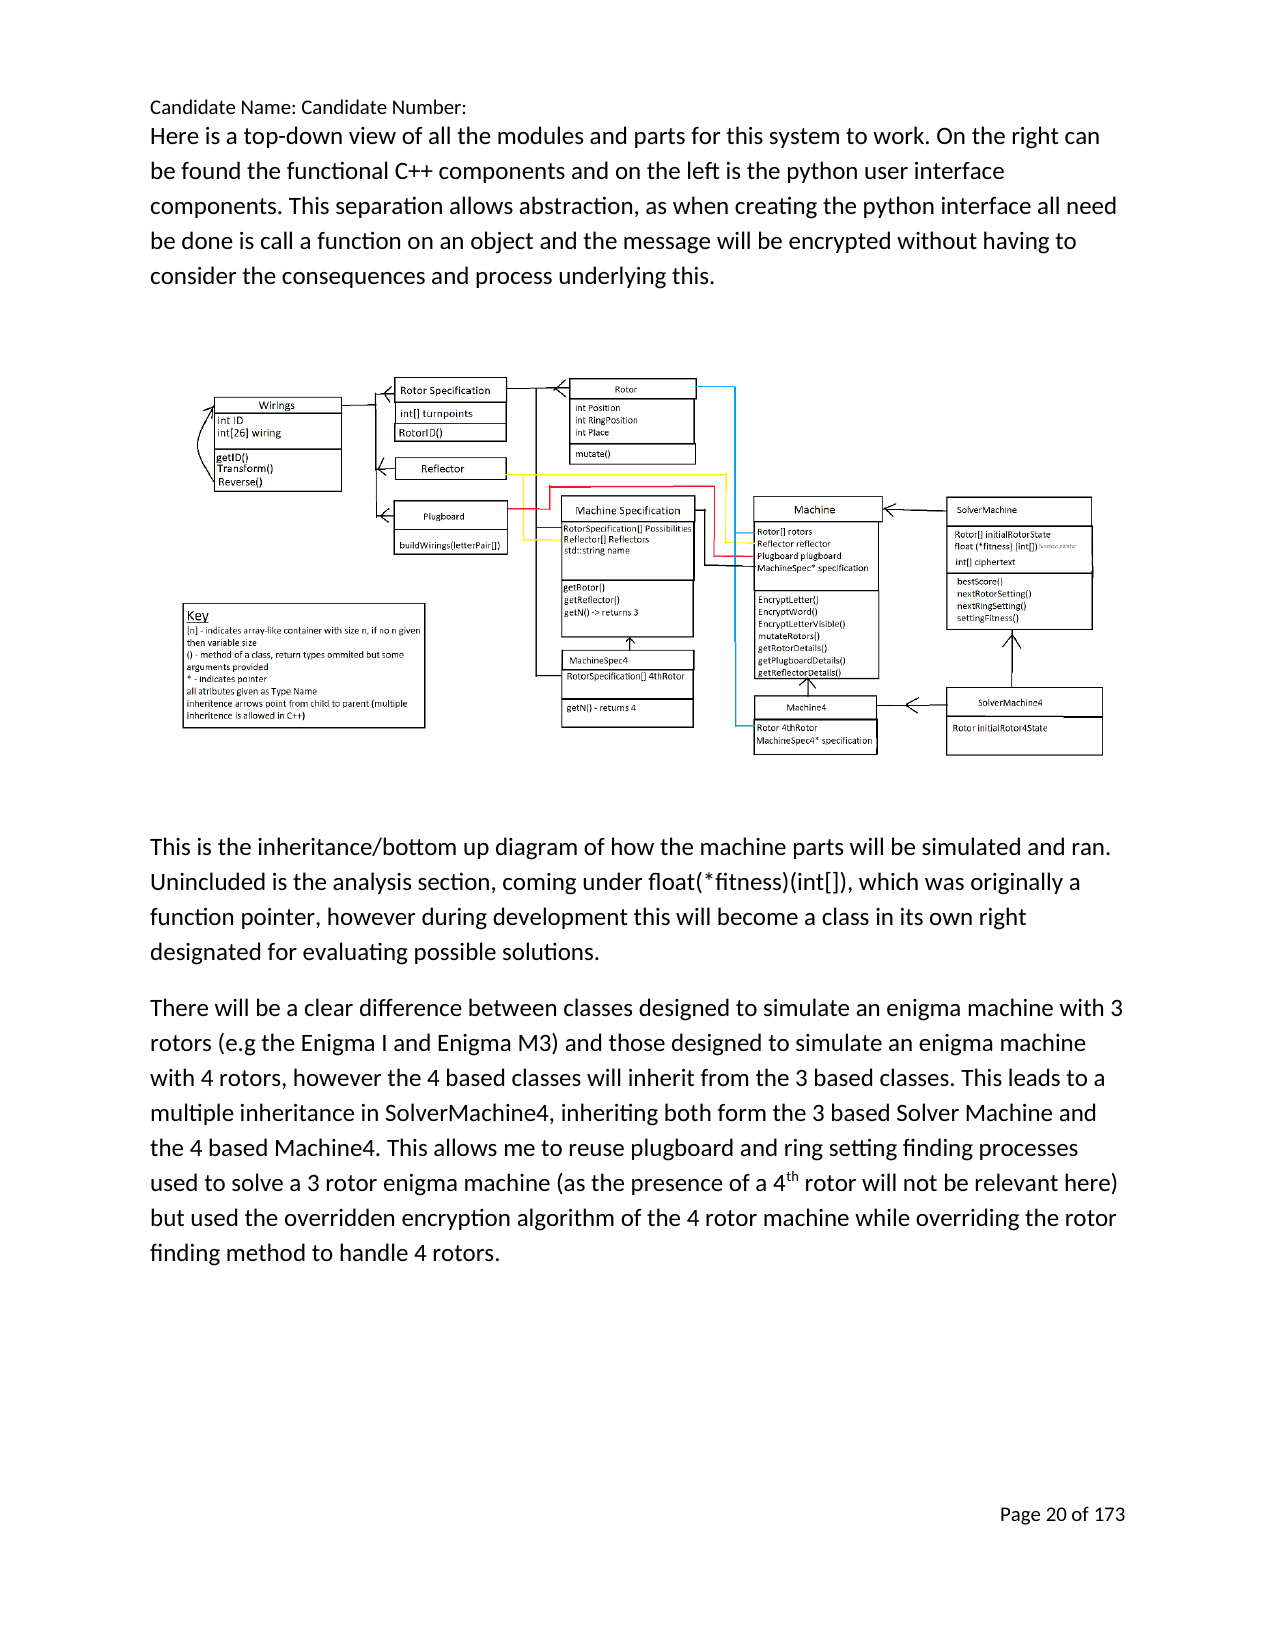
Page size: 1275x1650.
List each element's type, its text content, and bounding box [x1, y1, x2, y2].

text This is the inheritance/bottom up diagram of how the machine parts will be simulated and ran. Unincluded is the analysis section, coming under float(*fitness)(int[]), which was originally a function pointer, however during development this will become a class in its own right designated for evaluating possible solutions. [150, 831, 1125, 966]
text There will be a clear difference between classes designed to simulate an enigma machine with 3 rotors (e.g the Enigma I and Enigma M3) and those designed to simulate an enigma machine with 4 rotors, however the 4 based classes will inherit from the 3 based classes. This leads to a multiple inheritance in SolverMachine4, inheriting both form the 3 based Solver Machine and the 4 based Machine4. This allows me to reuse plugboard and ring setting finding processes used to solve a 3 rotor enigma machine (as the presence of a 4th rotor will not be relevant here) but used the overridden encryption algorithm of the 4 rotor machine while overriding the rotor finding method to handle 4 rotors. [150, 992, 1125, 1267]
picture [150, 371, 1125, 807]
text Here is a top-down view of all the modules and parts for this system to work. On the right can be found the functional C++ components and on the left is the python user interface components. This separation allows abstraction, as when creating the python interface all need be done is call a function on an object and the message will be encrypted without having to consider the consequences and process underlying this. [150, 120, 1125, 291]
